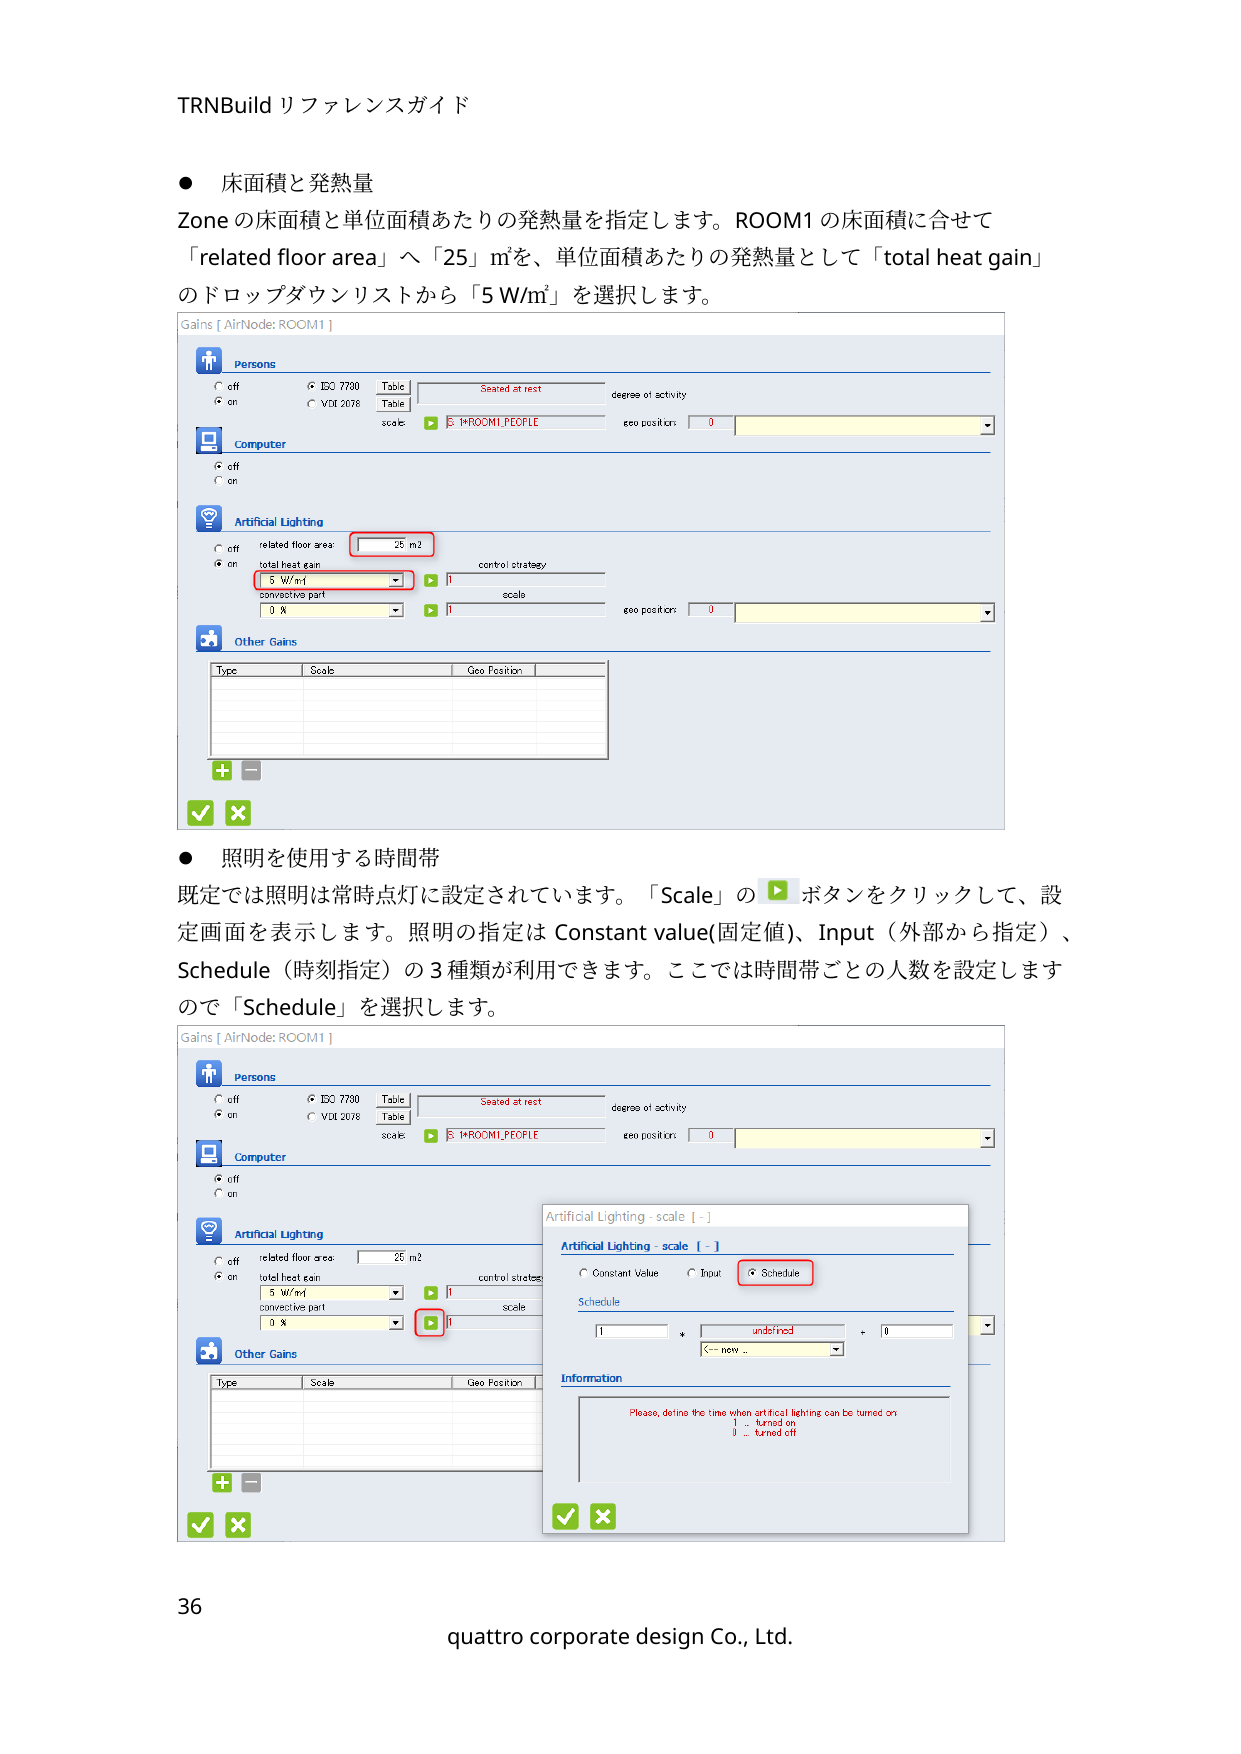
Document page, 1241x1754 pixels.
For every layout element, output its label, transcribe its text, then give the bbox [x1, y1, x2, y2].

text Zoneの床面積と単位面積あたりの発熱量を指定します。ROOM1の床面積に合せて「related floor area」へ「25」㎡を、単位面積あたりの発熱量として「total heat gain」のドロップダウンリストから「5 W/㎡」を選択します。 [177, 200, 1063, 313]
picture [177, 313, 1005, 830]
picture [177, 1025, 1005, 1542]
list 照明を使用する時間帯 [177, 838, 1063, 875]
text 既定では照明は常時点灯に設定されています。「Scale」のボタンをクリックして、設定画面を表示します。照明の指定はConstant value(固定値)、Input（外部から指定）、Schedule（時刻指定）の3種類が利用できます。ここでは時間帯ごとの人数を設定しますので「Schedule」を選択します。 [177, 875, 1063, 1025]
list 床面積と発熱量 [177, 163, 1063, 200]
picture [757, 878, 800, 904]
